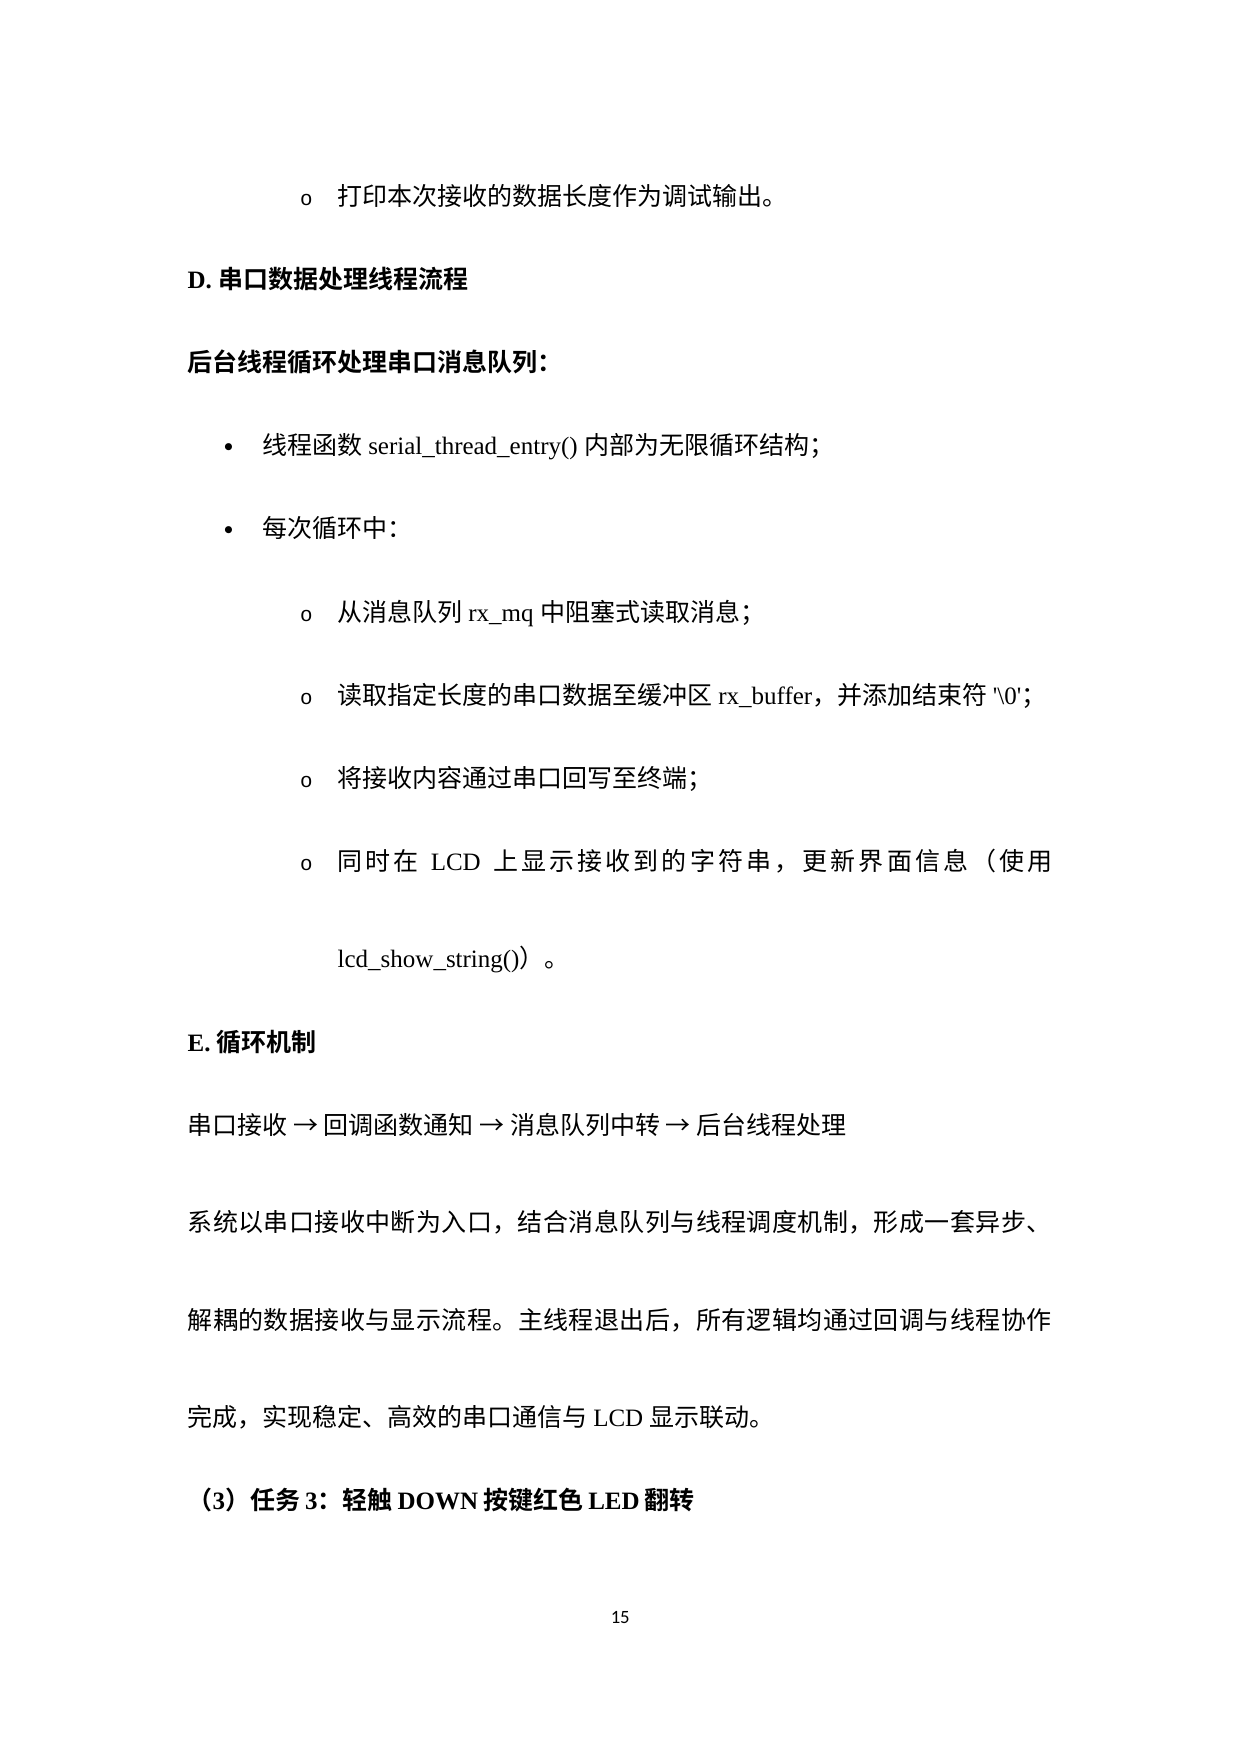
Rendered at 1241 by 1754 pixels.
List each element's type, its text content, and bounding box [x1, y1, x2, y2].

list 从消息队列 rx_mq 中阻塞式读取消息； [300, 578, 1053, 643]
text 串口接收 → 回调函数通知 → 消息队列中转 → 后台线程处理 系统以串口接收中断为入口，结合消息队列与线程调度机制，形成一套异步、解耦的数据接收与显示流程。主线程退出后，所有逻辑均通过回调与线程协作完成，实现稳定、高效的串口通信与 LCD 显示联动。 [187, 1091, 1053, 1448]
list 将接收内容通过串口回写至终端； [300, 744, 1053, 809]
list 同时在 LCD 上显示接收到的字符串，更新界面信息（使用 lcd_show_string()）。 [300, 827, 1053, 989]
text E. 循环机制 [187, 1008, 1053, 1073]
list 每次循环中： [225, 494, 1053, 559]
list 线程函数 serial_thread_entry() 内部为无限循环结构； [225, 411, 1053, 476]
text （3）任务3：轻触DOWN按键红色LED翻转 [187, 1466, 1053, 1531]
list 读取指定长度的串口数据至缓冲区 rx_buffer，并添加结束符 '\0'； [300, 661, 1053, 726]
text 后台线程循环处理串口消息队列： [187, 328, 1053, 393]
list 打印本次接收的数据长度作为调试输出。 [300, 162, 1053, 227]
text D. 串口数据处理线程流程 [187, 245, 1053, 310]
